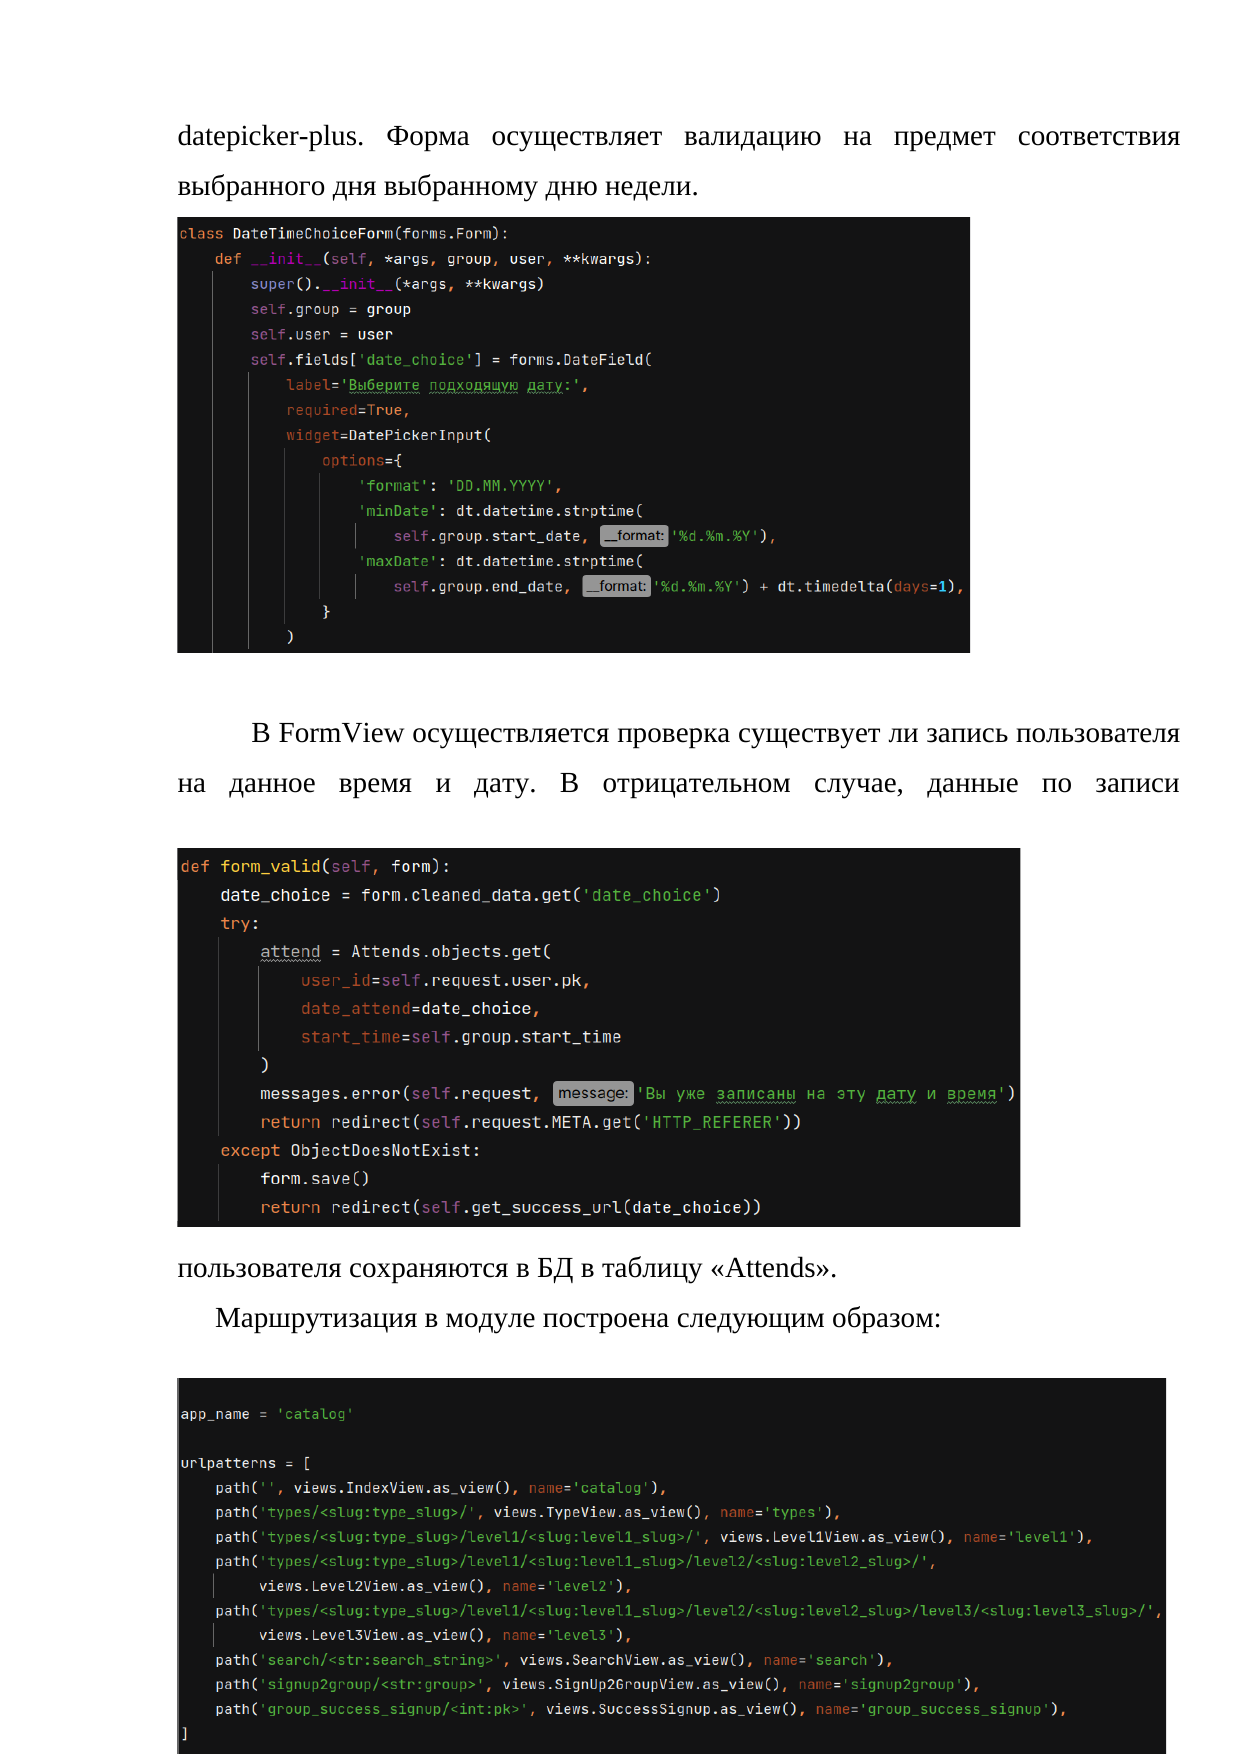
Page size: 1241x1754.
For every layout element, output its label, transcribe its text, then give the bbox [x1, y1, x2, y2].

picture [177, 1378, 1167, 1754]
text Маршрутизация в модуле построена следующим образом: [177, 1301, 1181, 1334]
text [177, 118, 1181, 202]
picture [177, 217, 971, 653]
picture [177, 848, 1021, 1227]
